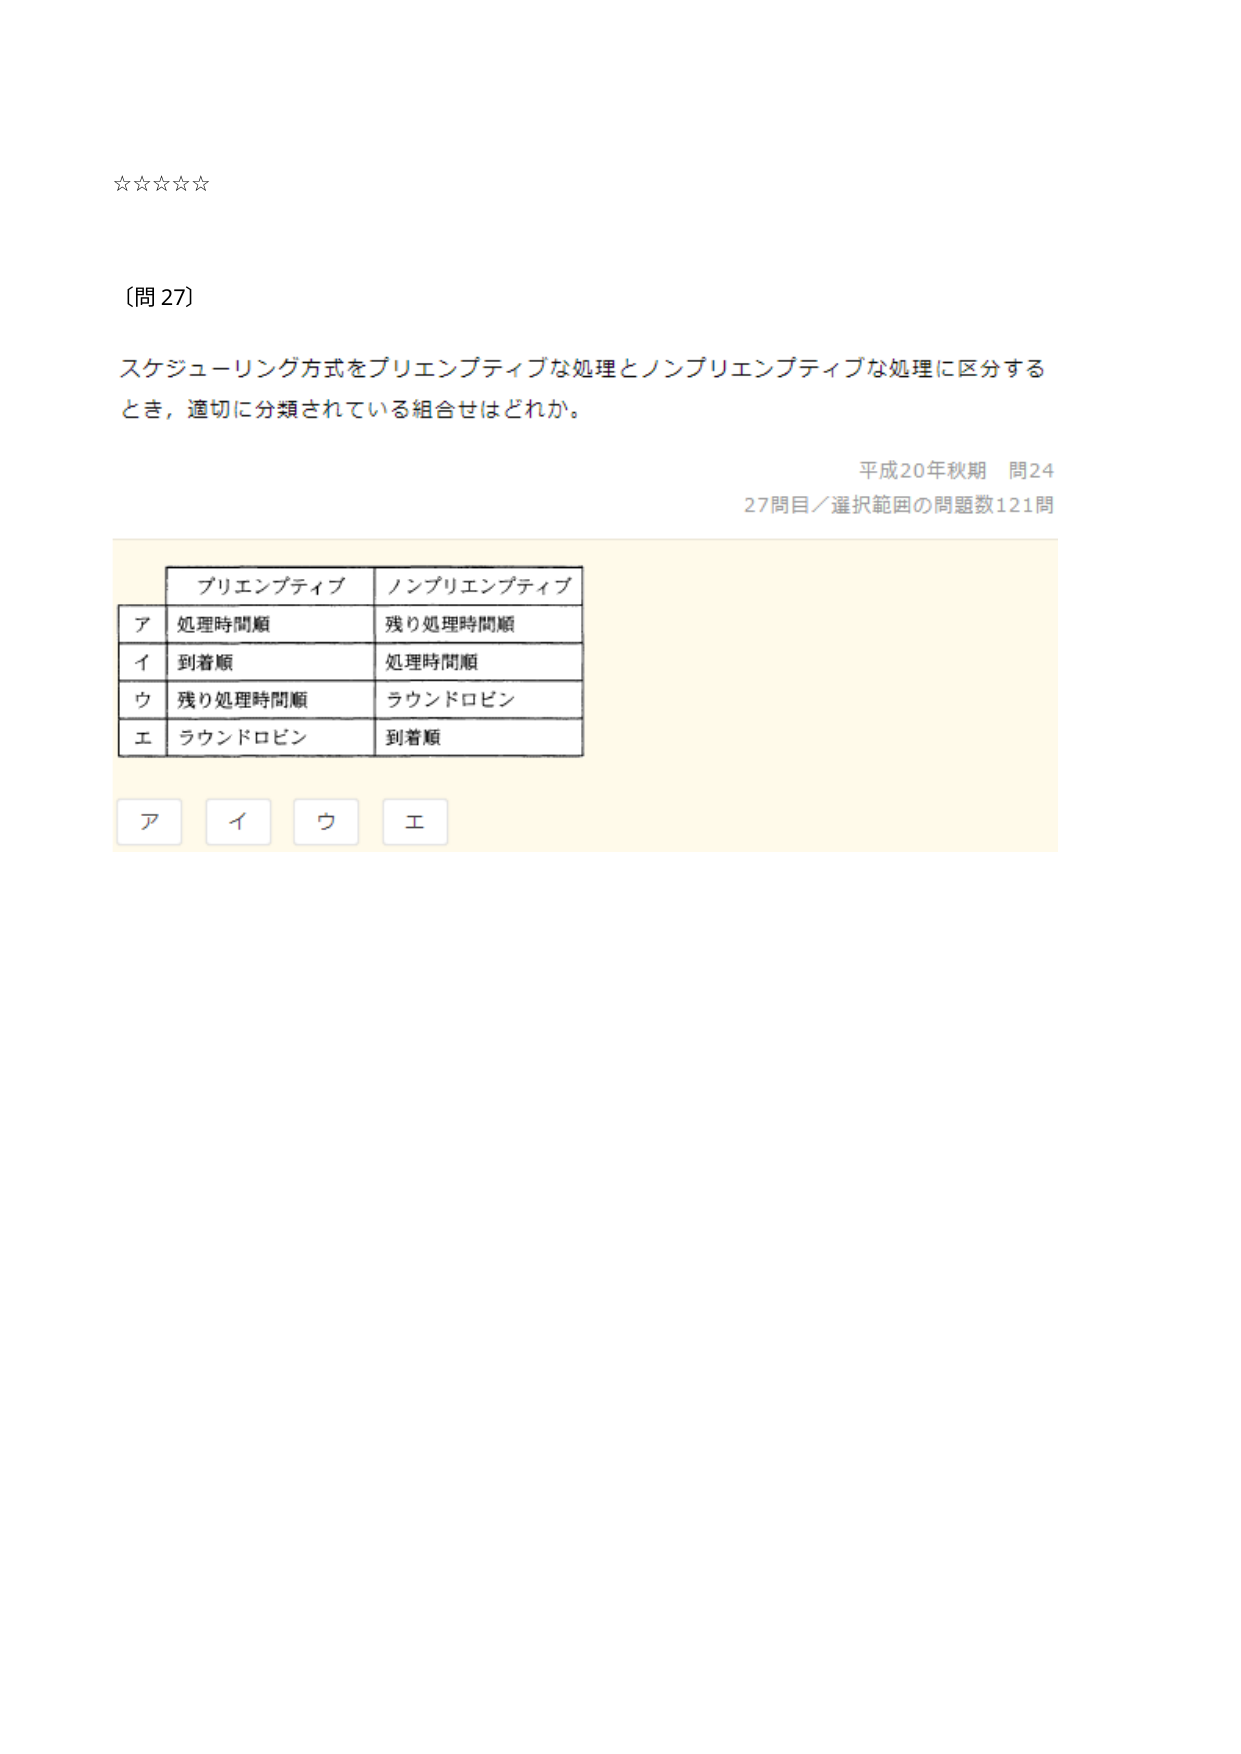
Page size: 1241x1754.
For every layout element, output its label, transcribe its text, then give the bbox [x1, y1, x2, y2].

picture [112, 352, 1058, 852]
text ☆☆☆☆☆ [112, 164, 1128, 202]
text 〔問27〕 [112, 277, 1128, 314]
